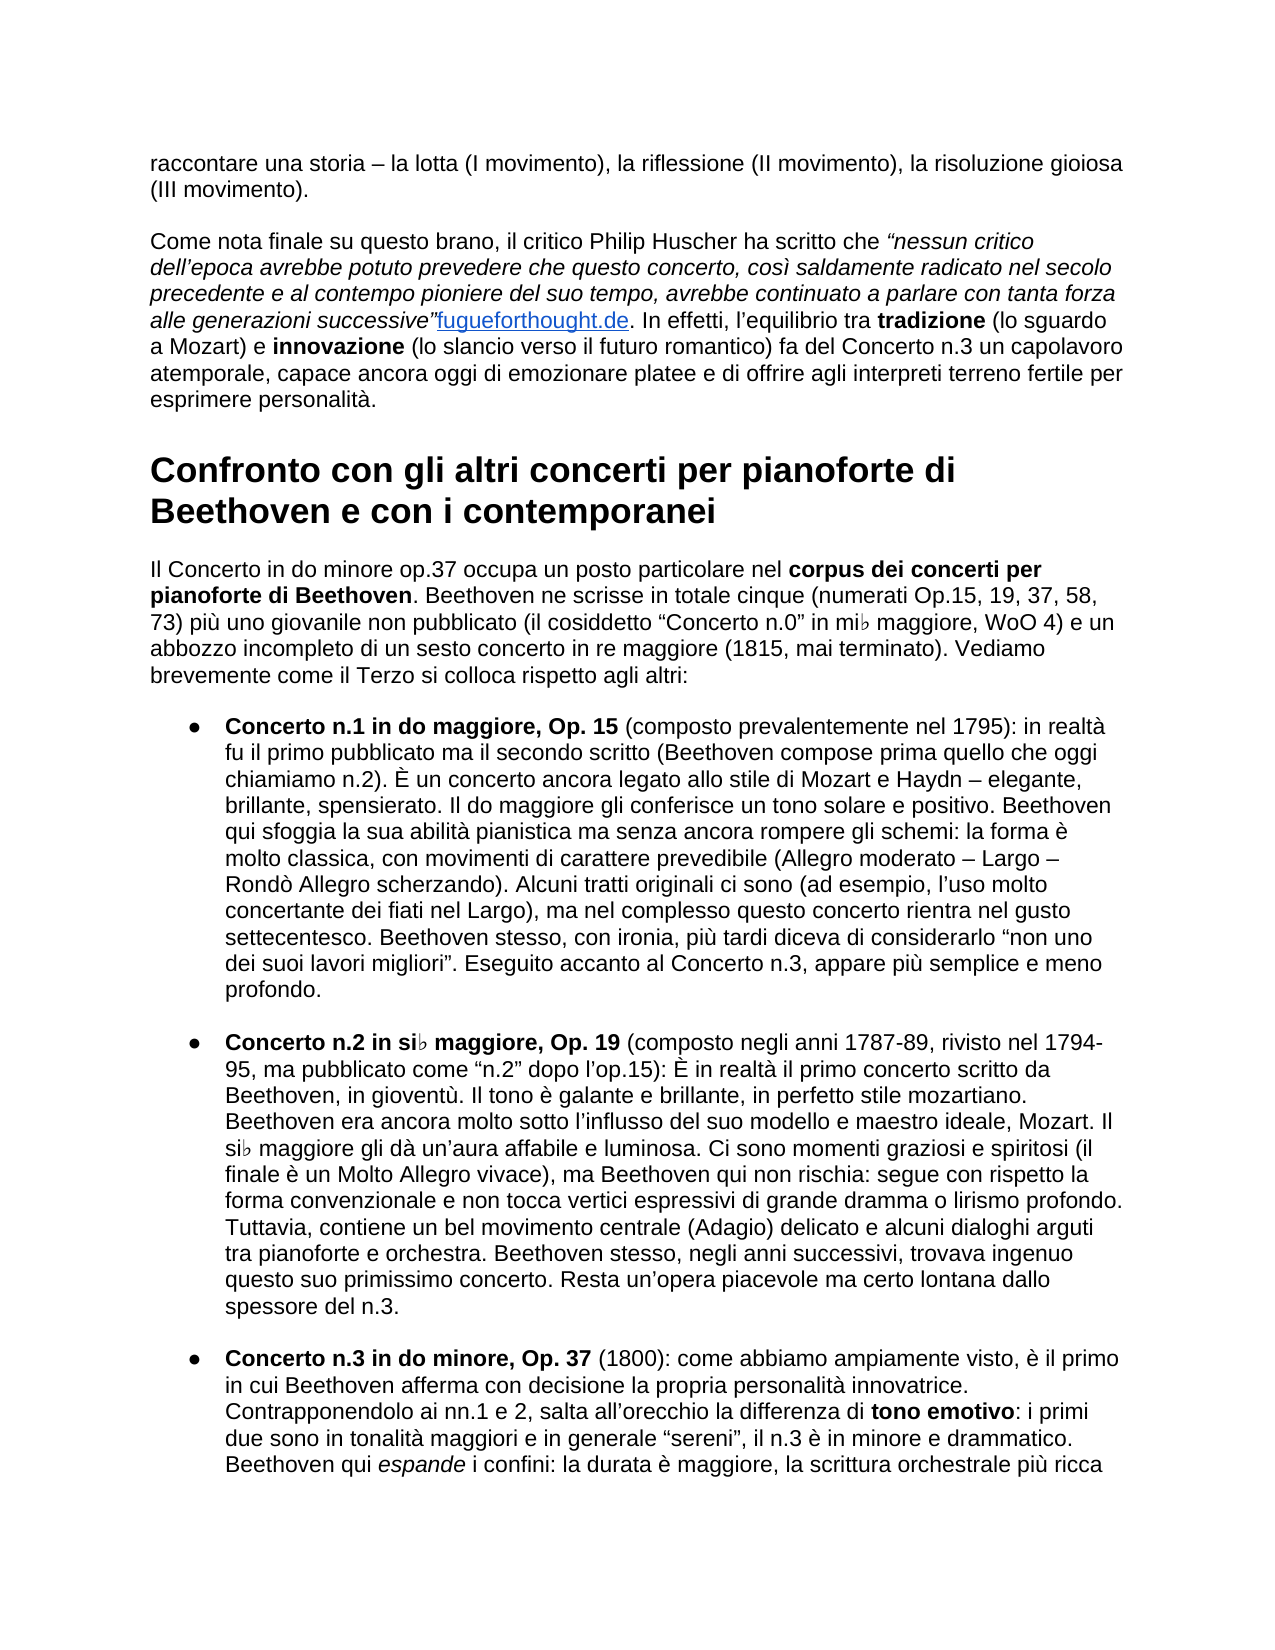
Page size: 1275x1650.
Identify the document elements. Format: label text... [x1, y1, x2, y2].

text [150, 150, 1125, 203]
subtitle Confronto con gli altri concerti per pianoforte di Beethoven e con i contemporanei [150, 450, 1125, 531]
text Il Concerto in do minore op.37 occupa un posto particolare nel corpus dei concerti per pianoforte di Beethoven. Beethoven ne scrisse in totale cinque (numerati Op.15, 19, 37, 58, 73) più uno giovanile non pubblicato (il cosiddetto “Concerto n.0” in mi♭ maggiore, WoO 4) e un abbozzo incompleto di un sesto concerto in re maggiore (1815, mai terminato). Vediamo brevemente come il Terzo si colloca rispetto agli altri: [150, 556, 1125, 688]
list Concerto n.2 in si♭ maggiore, Op. 19 (composto negli anni 1787-89, rivisto nel 1794-95, ma pubblicato come “n.2” dopo l’op.15): È in realtà il primo concerto scritto da Beethoven, in gioventù. Il tono è galante e brillante, in perfetto stile mozartiano. Beethoven era ancora molto sotto l’influsso del suo modello e maestro ideale, Mozart. Il si♭ maggiore gli dà un’aura affabile e luminosa. Ci sono momenti graziosi e spiritosi (il finale è un Molto Allegro vivace), ma Beethoven qui non rischia: segue con rispetto la forma convenzionale e non tocca vertici espressivi di grande dramma o lirismo profondo. Tuttavia, contiene un bel movimento centrale (Adagio) delicato e alcuni dialoghi arguti tra pianoforte e orchestra. Beethoven stesso, negli anni successivi, trovava ingenuo questo suo primissimo concerto. Resta un’opera piacevole ma certo lontana dallo spessore del n.3. [187, 1029, 1125, 1345]
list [187, 1345, 1125, 1477]
text Come nota finale su questo brano, il critico Philip Huscher ha scritto che “nessun critico dell’epoca avrebbe potuto prevedere che questo concerto, così saldamente radicato nel secolo precedente e al contempo pioniere del suo tempo, avrebbe continuato a parlare con tanta forza alle generazioni successive”fugueforthought.de. In effetti, l’equilibrio tra tradizione (lo sguardo a Mozart) e innovazione (lo slancio verso il futuro romantico) fa del Concerto n.3 un capolavoro atemporale, capace ancora oggi di emozionare platee e di offrire agli interpreti terreno fertile per esprimere personalità. [150, 228, 1125, 412]
list Concerto n.1 in do maggiore, Op. 15 (composto prevalentemente nel 1795): in realtà fu il primo pubblicato ma il secondo scritto (Beethoven compose prima quello che oggi chiamiamo n.2). È un concerto ancora legato allo stile di Mozart e Haydn – elegante, brillante, spensierato. Il do maggiore gli conferisce un tono solare e positivo. Beethoven qui sfoggia la sua abilità pianistica ma senza ancora rompere gli schemi: la forma è molto classica, con movimenti di carattere prevedibile (Allegro moderato – Largo – Rondò Allegro scherzando). Alcuni tratti originali ci sono (ad esempio, l’uso molto concertante dei fiati nel Largo), ma nel complesso questo concerto rientra nel gusto settecentesco. Beethoven stesso, con ironia, più tardi diceva di considerarlo “non uno dei suoi lavori migliori”. Eseguito accanto al Concerto n.3, appare più semplice e meno profondo. [187, 713, 1125, 1029]
